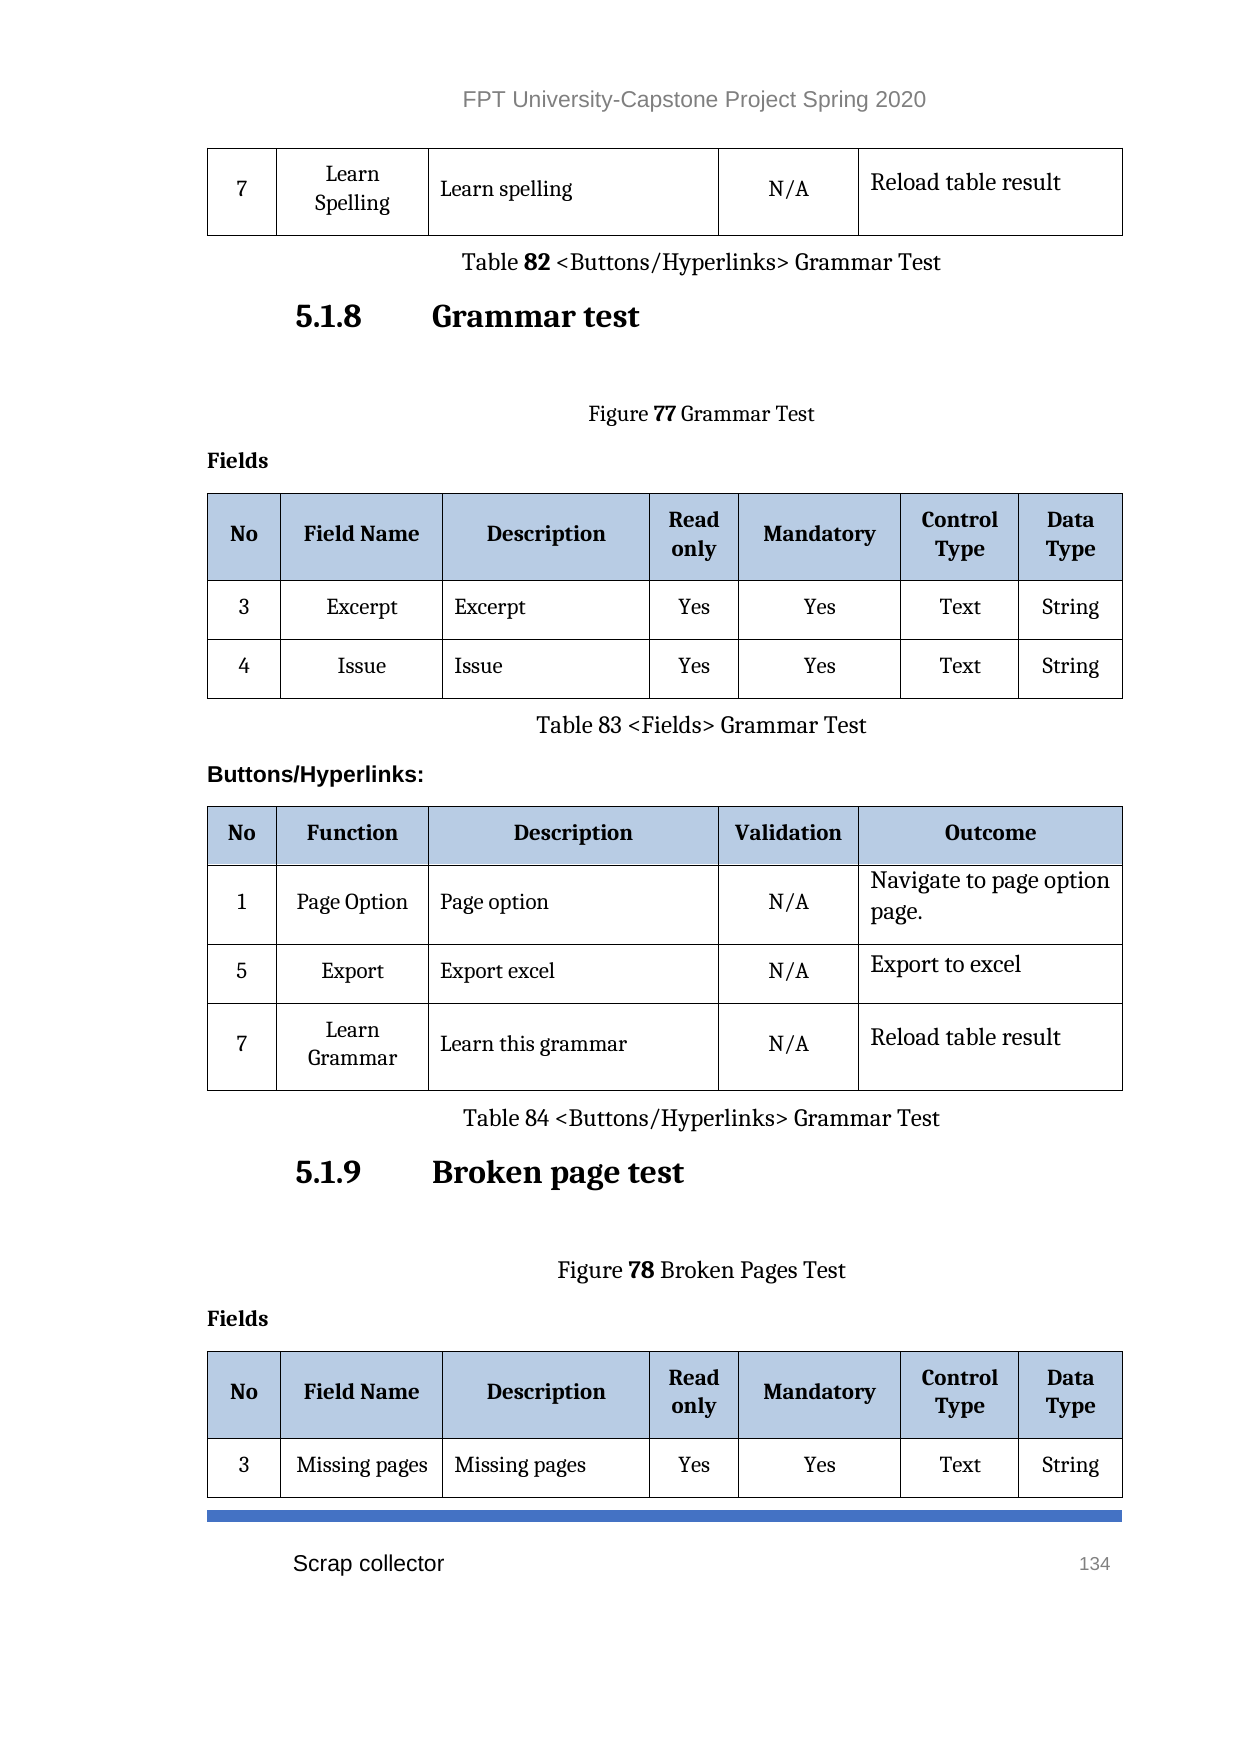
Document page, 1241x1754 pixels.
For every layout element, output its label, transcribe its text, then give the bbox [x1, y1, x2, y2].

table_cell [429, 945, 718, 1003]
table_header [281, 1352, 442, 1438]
text Fields [207, 448, 1122, 474]
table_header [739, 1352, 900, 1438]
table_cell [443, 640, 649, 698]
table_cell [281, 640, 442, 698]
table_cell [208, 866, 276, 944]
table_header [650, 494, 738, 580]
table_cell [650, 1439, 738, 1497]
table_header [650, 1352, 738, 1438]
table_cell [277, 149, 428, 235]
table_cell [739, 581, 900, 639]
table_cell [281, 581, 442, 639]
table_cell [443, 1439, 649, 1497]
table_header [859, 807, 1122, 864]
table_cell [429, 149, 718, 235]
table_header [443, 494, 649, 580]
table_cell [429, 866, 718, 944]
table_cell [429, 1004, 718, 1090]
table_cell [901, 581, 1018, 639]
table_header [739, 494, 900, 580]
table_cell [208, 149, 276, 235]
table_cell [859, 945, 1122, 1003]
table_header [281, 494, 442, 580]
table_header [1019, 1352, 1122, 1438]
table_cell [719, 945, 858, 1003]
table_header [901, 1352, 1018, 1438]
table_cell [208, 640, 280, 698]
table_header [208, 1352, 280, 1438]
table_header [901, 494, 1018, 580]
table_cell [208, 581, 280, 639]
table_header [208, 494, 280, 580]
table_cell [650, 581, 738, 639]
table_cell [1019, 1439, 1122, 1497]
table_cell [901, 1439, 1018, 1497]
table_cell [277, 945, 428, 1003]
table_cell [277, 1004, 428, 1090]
text Fields [207, 1306, 1122, 1332]
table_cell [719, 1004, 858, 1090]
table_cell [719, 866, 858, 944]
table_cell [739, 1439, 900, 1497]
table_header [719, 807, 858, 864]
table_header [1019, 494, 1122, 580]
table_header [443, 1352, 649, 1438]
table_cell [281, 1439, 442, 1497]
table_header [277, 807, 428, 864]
subtitle Broken page test [295, 1153, 1122, 1192]
text Buttons/Hyperlinks: [207, 761, 1122, 787]
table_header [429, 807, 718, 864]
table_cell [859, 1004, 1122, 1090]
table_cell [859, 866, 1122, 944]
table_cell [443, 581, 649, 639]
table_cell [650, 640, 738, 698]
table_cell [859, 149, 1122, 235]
subtitle Grammar test [295, 298, 1122, 336]
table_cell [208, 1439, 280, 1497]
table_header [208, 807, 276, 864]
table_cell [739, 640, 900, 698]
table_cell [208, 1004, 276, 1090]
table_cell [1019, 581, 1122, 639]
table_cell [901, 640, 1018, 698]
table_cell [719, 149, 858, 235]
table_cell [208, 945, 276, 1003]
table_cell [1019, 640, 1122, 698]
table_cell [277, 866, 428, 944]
